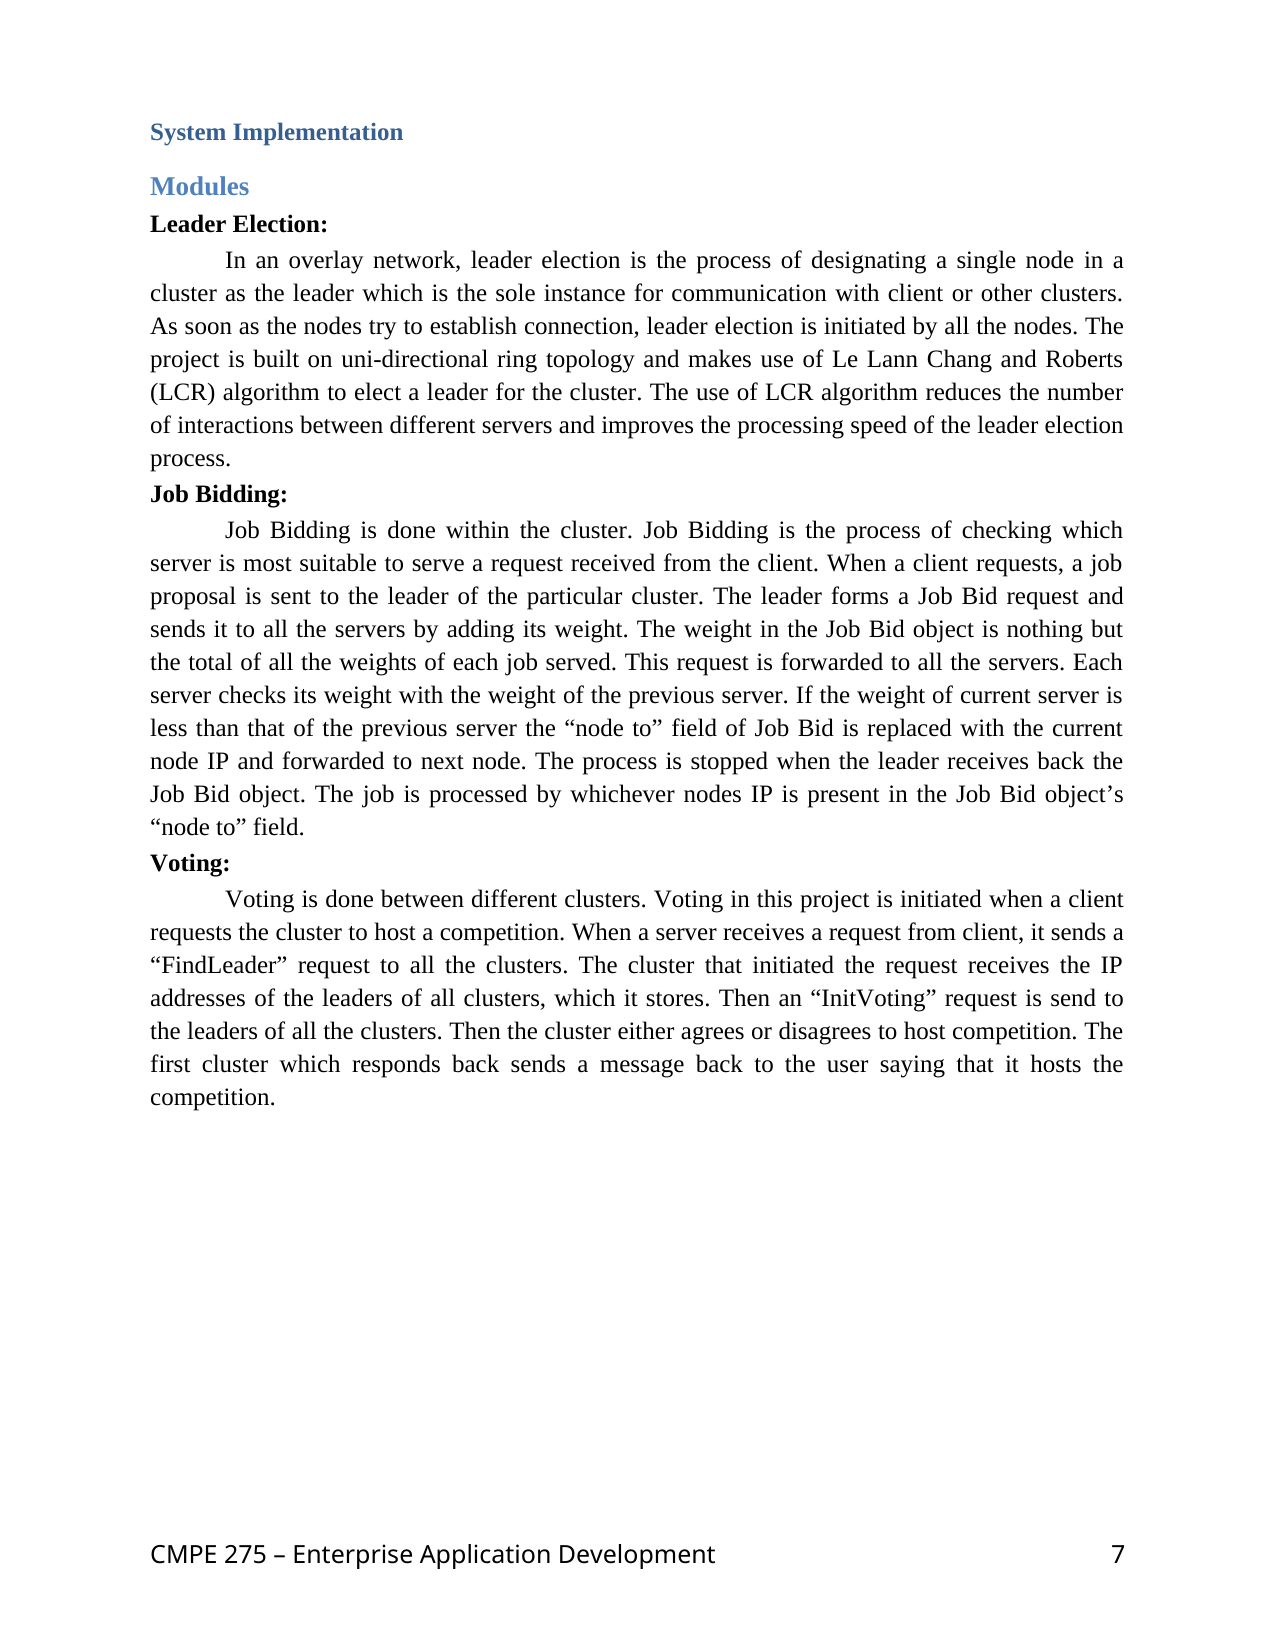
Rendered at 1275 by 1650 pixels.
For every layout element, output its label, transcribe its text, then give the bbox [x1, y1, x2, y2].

text Leader Election: [150, 209, 1125, 238]
text Voting is done between different clusters. Voting in this project is initiated when a client requests the cluster to host a competition. When a server receives a request from client, it sends a “FindLeader” request to all the clusters. The cluster that initiated the request receives the IP addresses of the leaders of all clusters, which it stores. Then an “InitVoting” request is send to the leaders of all the clusters. Then the cluster either agrees or disagrees to host competition. The first cluster which responds back sends a message back to the user saying that it hosts the competition. [150, 884, 1125, 1111]
text Job Bidding is done within the cluster. Job Bidding is the process of checking which server is most suitable to serve a request received from the client. When a client requests, a job proposal is sent to the leader of the particular cluster. The leader forms a Job Bid request and sends it to all the servers by adding its weight. The weight in the Job Bid object is nothing but the total of all the weights of each job served. This request is forwarded to all the servers. Each server checks its weight with the weight of the previous server. If the weight of current server is less than that of the previous server the “node to” field of Job Bid is replaced with the current node IP and forwarded to next node. The process is stopped when the leader receives back the Job Bid object. The job is processed by whichever nodes IP is present in the Job Bid object’s “node to” field. [150, 515, 1125, 841]
text Job Bidding: [150, 479, 1125, 508]
subtitle System Implementation [150, 117, 1125, 145]
text In an overlay network, leader election is the process of designating a single node in a cluster as the leader which is the sole instance for communication with client or other clusters. As soon as the nodes try to establish connection, leader election is initiated by all the nodes. The project is built on uni-directional ring topology and makes use of Le Lann Chang and Roberts (LCR) algorithm to elect a leader for the cluster. The use of LCR algorithm reduces the number of interactions between different servers and improves the processing speed of the leader election process. [150, 245, 1125, 472]
text Voting: [150, 848, 1125, 877]
subtitle Modules [150, 171, 1125, 202]
